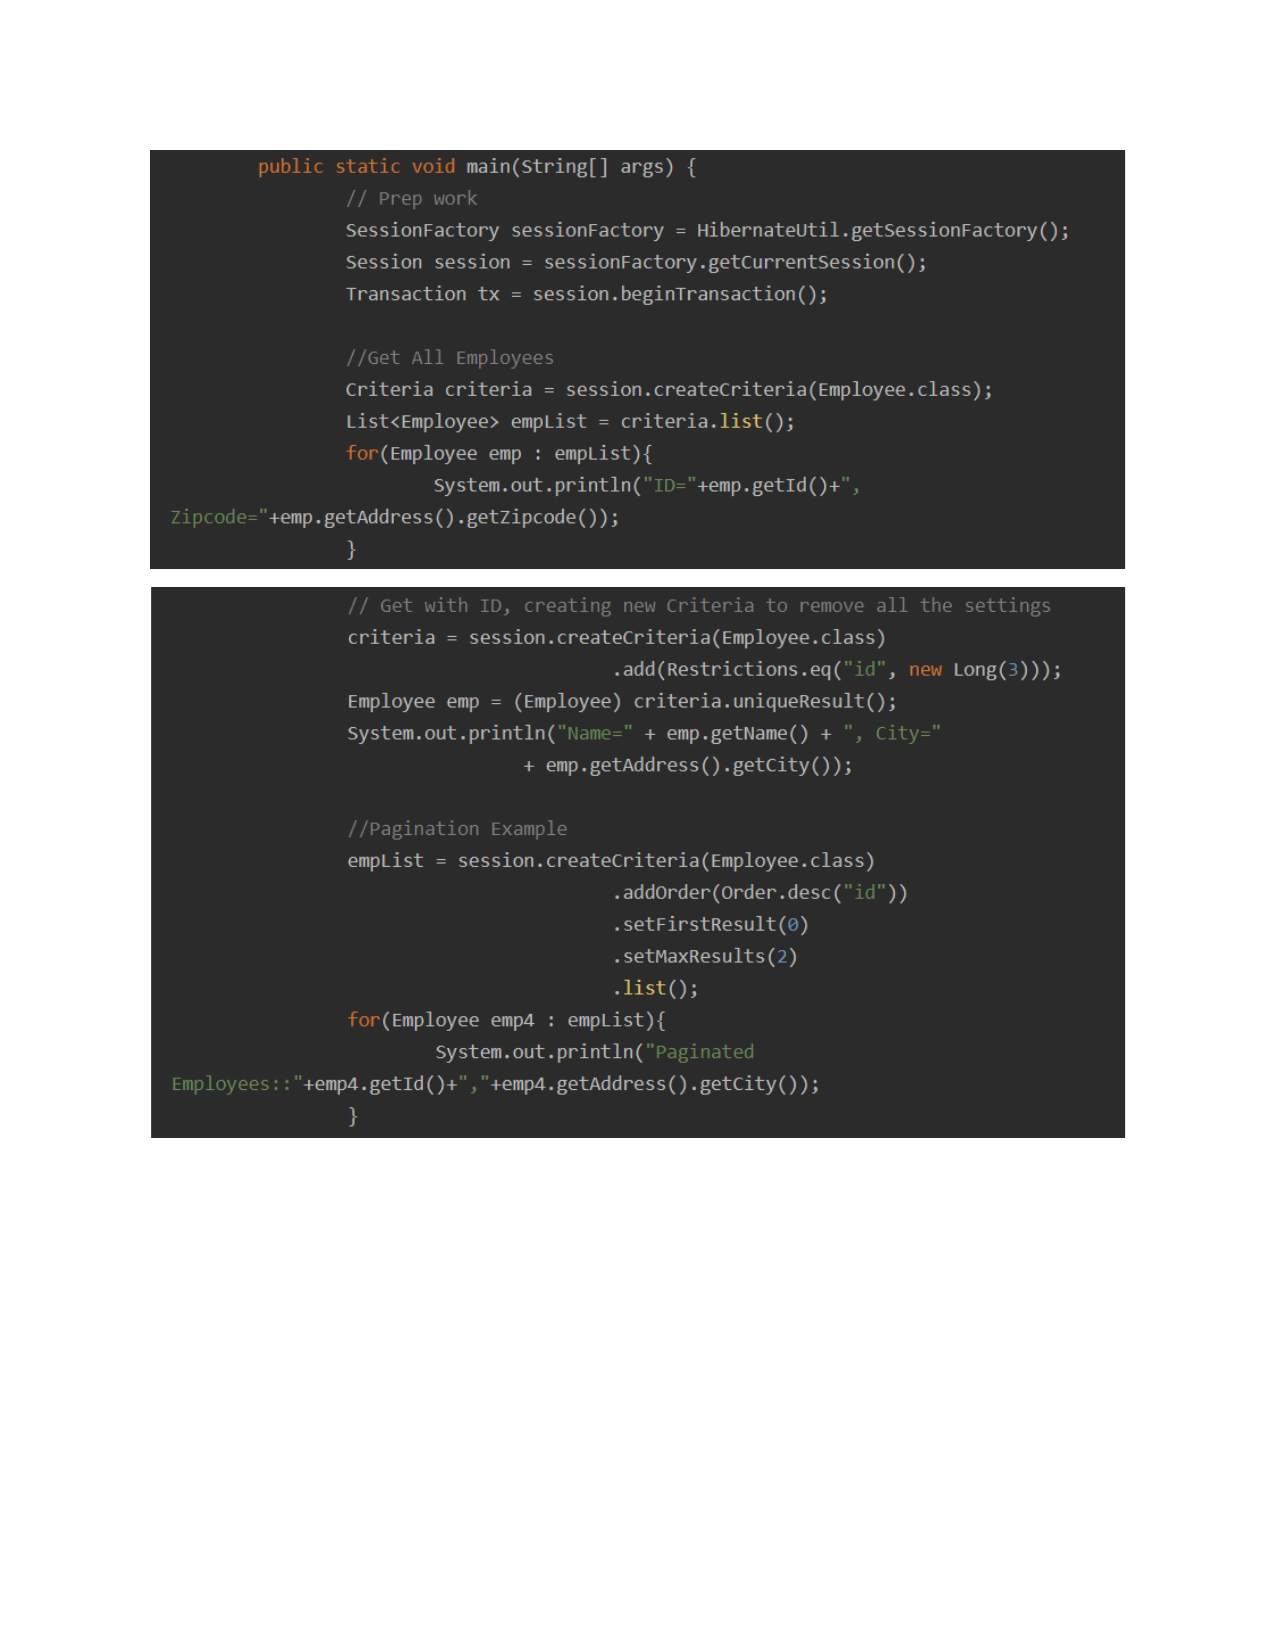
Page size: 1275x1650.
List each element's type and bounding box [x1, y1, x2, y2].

picture [150, 587, 1125, 1138]
picture [150, 150, 1125, 569]
